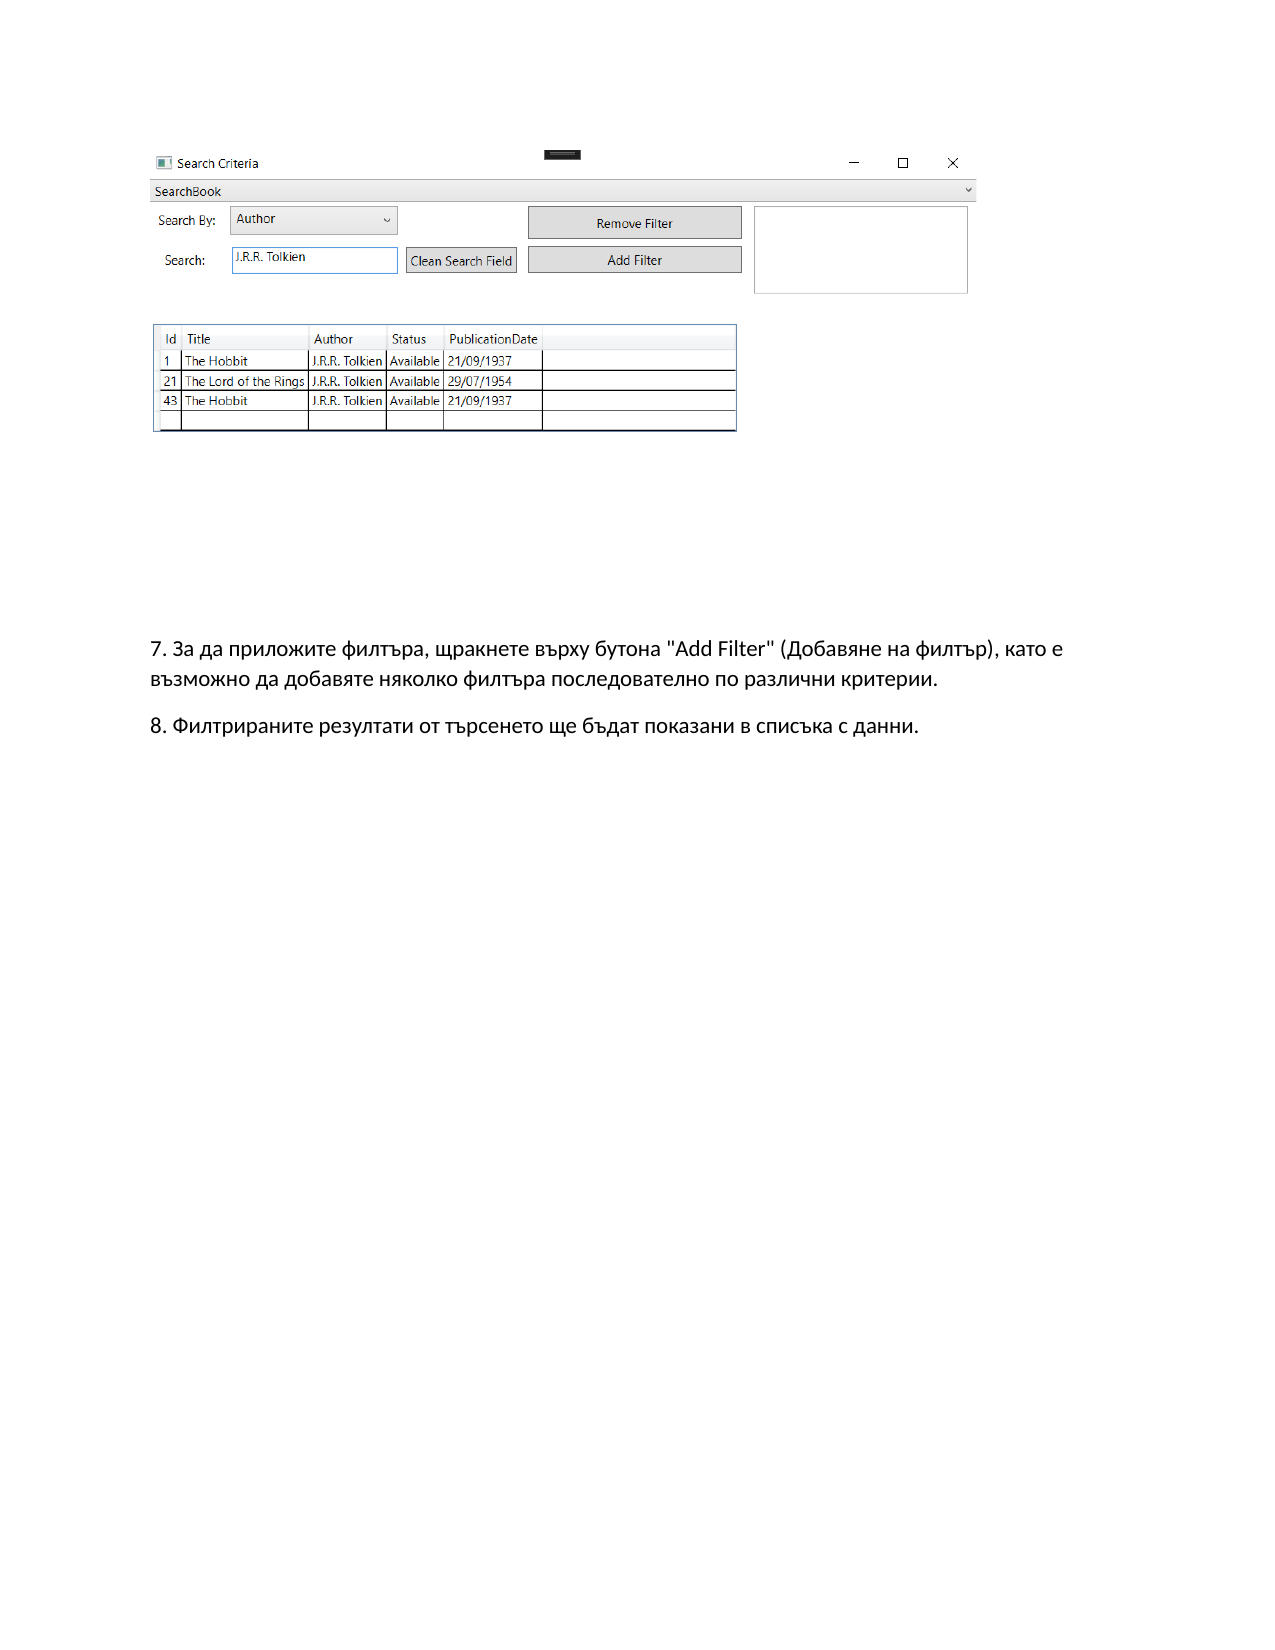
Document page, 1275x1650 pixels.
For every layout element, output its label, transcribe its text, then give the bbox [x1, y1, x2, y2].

picture [150, 150, 977, 616]
text 7. За да приложите филтъра, щракнете върху бутона "Add Filter" (Добавяне на филтър), като е възможно да добавяте няколко филтъра последователно по различни критерии. [150, 634, 1125, 692]
text 8. Филтрираните резултати от търсенето ще бъдат показани в списъка с данни. [150, 711, 1125, 739]
